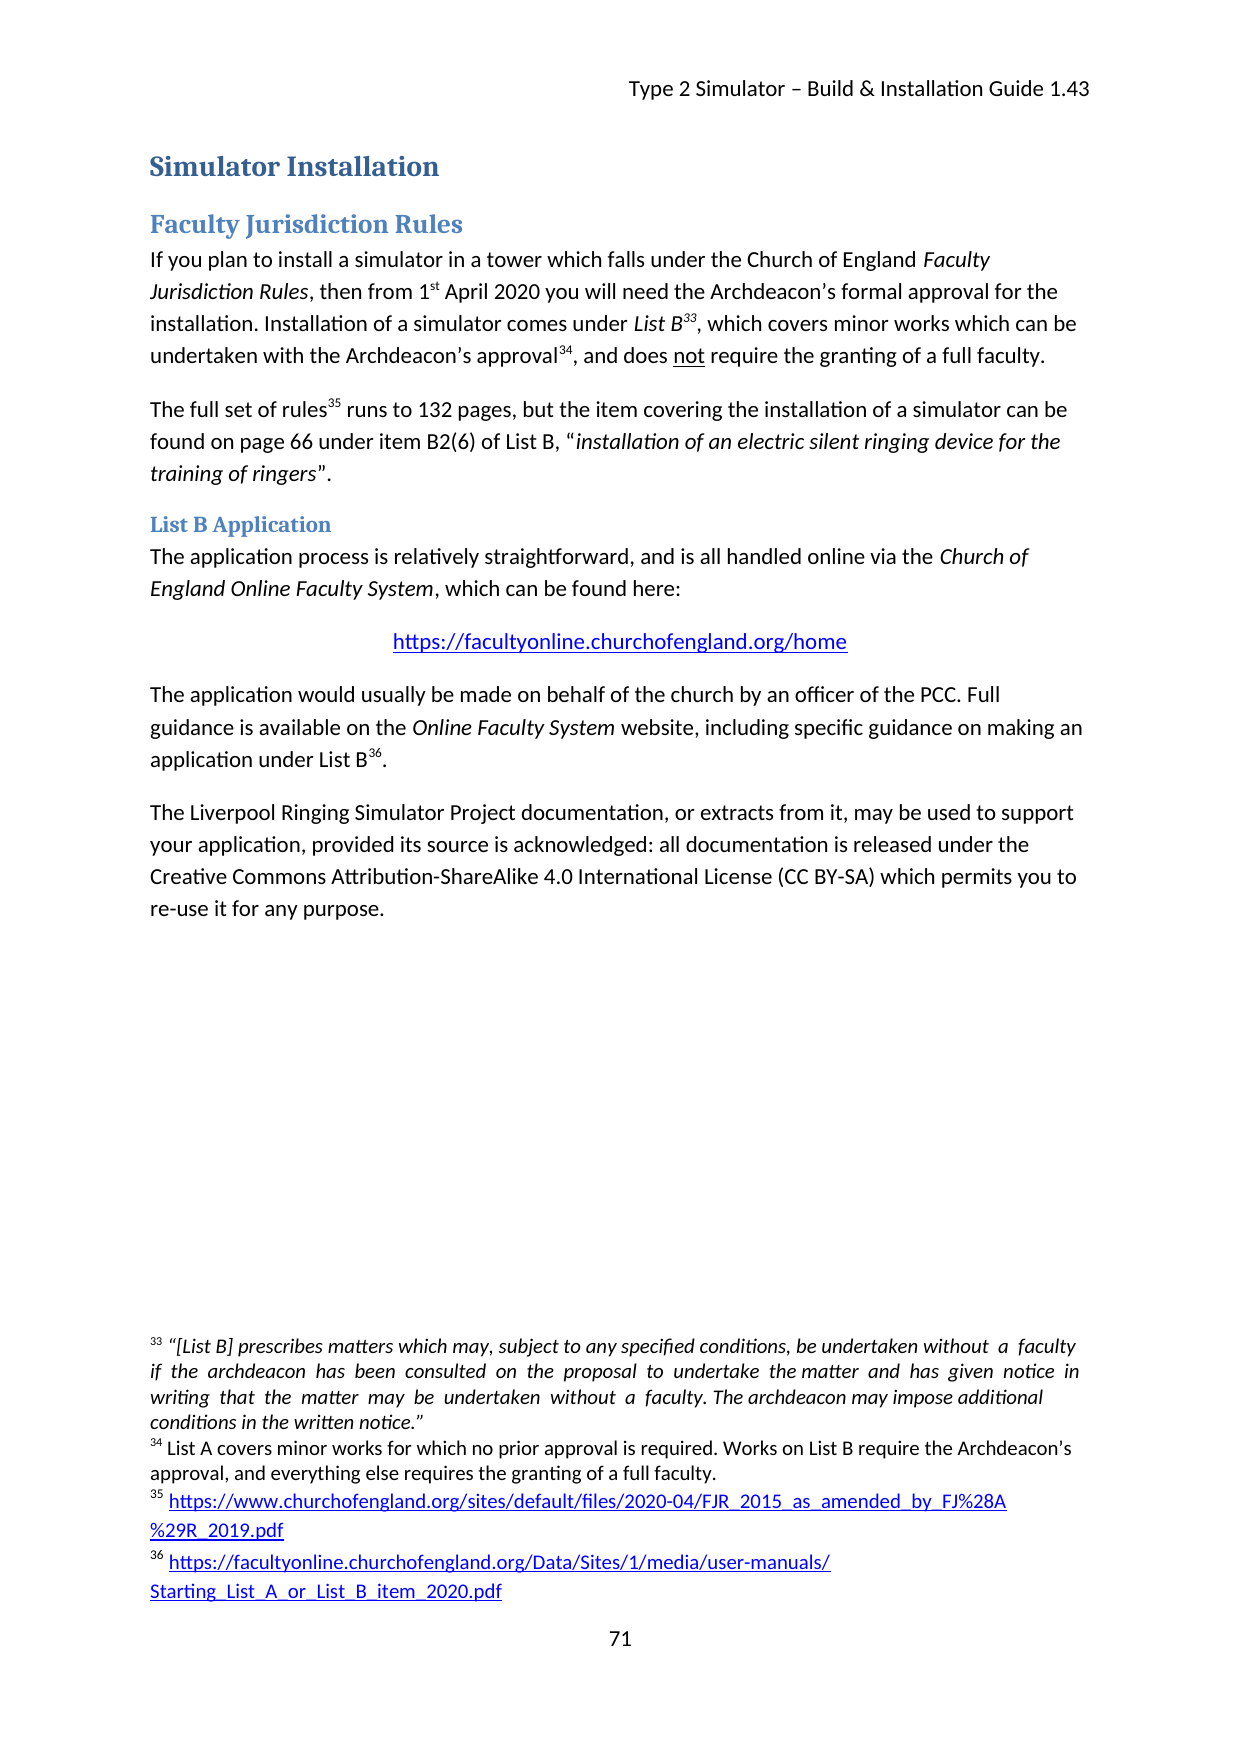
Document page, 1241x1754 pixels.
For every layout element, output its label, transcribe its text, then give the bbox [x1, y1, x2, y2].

text The full set of rules runs to 132 pages, but the item covering the installation of a simulator can be found on page 66 under item B2(6) of List B, “installation of an electric silent ringing device for the training of ringers”. [150, 395, 1090, 487]
subtitle Simulator Installation [150, 150, 1090, 183]
subtitle List B Application [150, 512, 1090, 538]
text The application process is relatively straightforward, and is all handled online via the Church of England Online Faculty System, which can be found here: [150, 542, 1090, 602]
text The application would usually be made on behalf of the church by an officer of the PCC. Full guidance is available on the Online Faculty System website, including specific guidance on making an application under List B. [150, 681, 1090, 773]
text https://facultyonline.churchofengland.org/home [150, 627, 1090, 656]
text If you plan to install a simulator in a tower which falls under the Church of England Faculty Jurisdiction Rules, then from 1st April 2020 you will need the Archdeacon’s formal approval for the installation. Installation of a simulator comes under List B, which covers minor works which can be undertaken with the Archdeacon’s approval, and does not require the granting of a full faculty. [150, 245, 1090, 370]
text The Liverpool Ringing Simulator Project documentation, or extracts from it, may be used to support your application, provided its source is acknowledged: all documentation is released under the Creative Commons Attribution-ShareAlike 4.0 International License (CC BY-SA) which permits you to re-use it for any purpose. [150, 798, 1090, 922]
subtitle Faculty Jurisdiction Rules [150, 209, 1090, 241]
